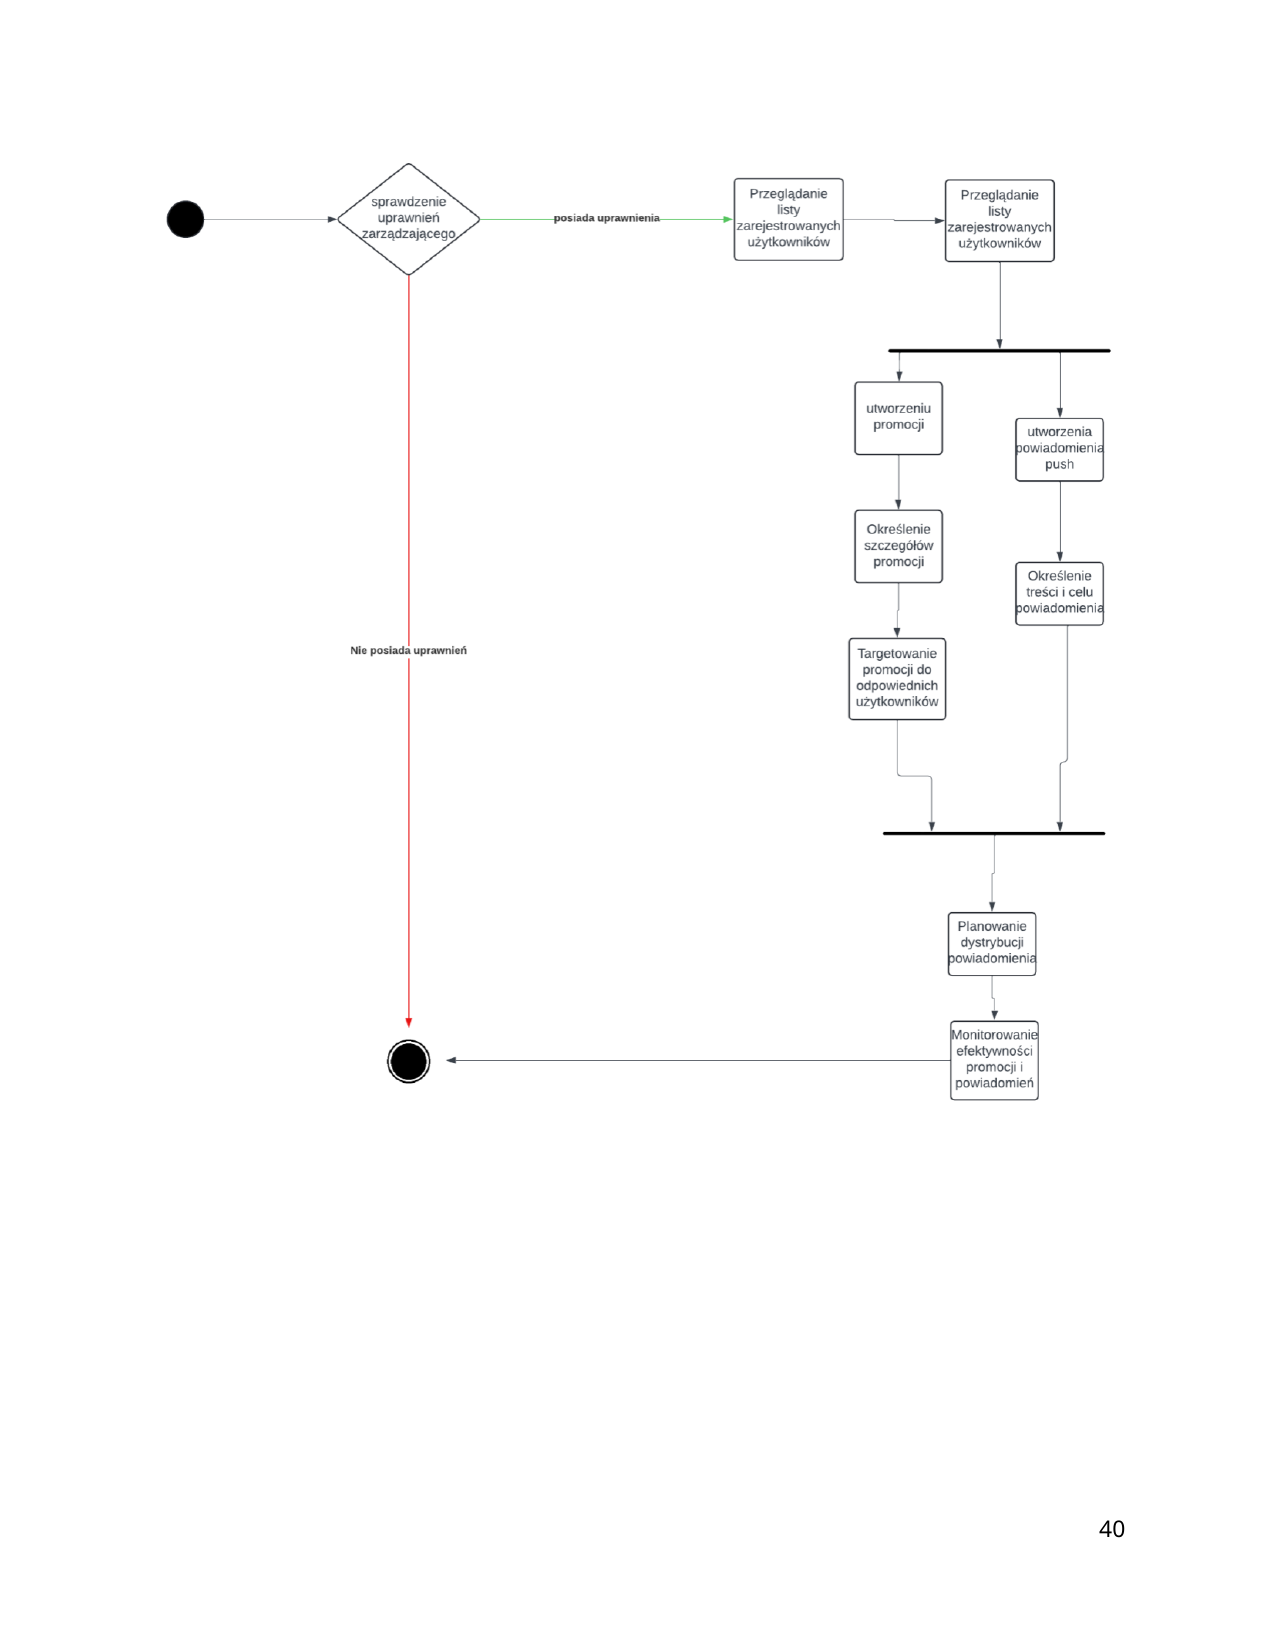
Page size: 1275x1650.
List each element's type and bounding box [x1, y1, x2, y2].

picture [150, 150, 1125, 1110]
